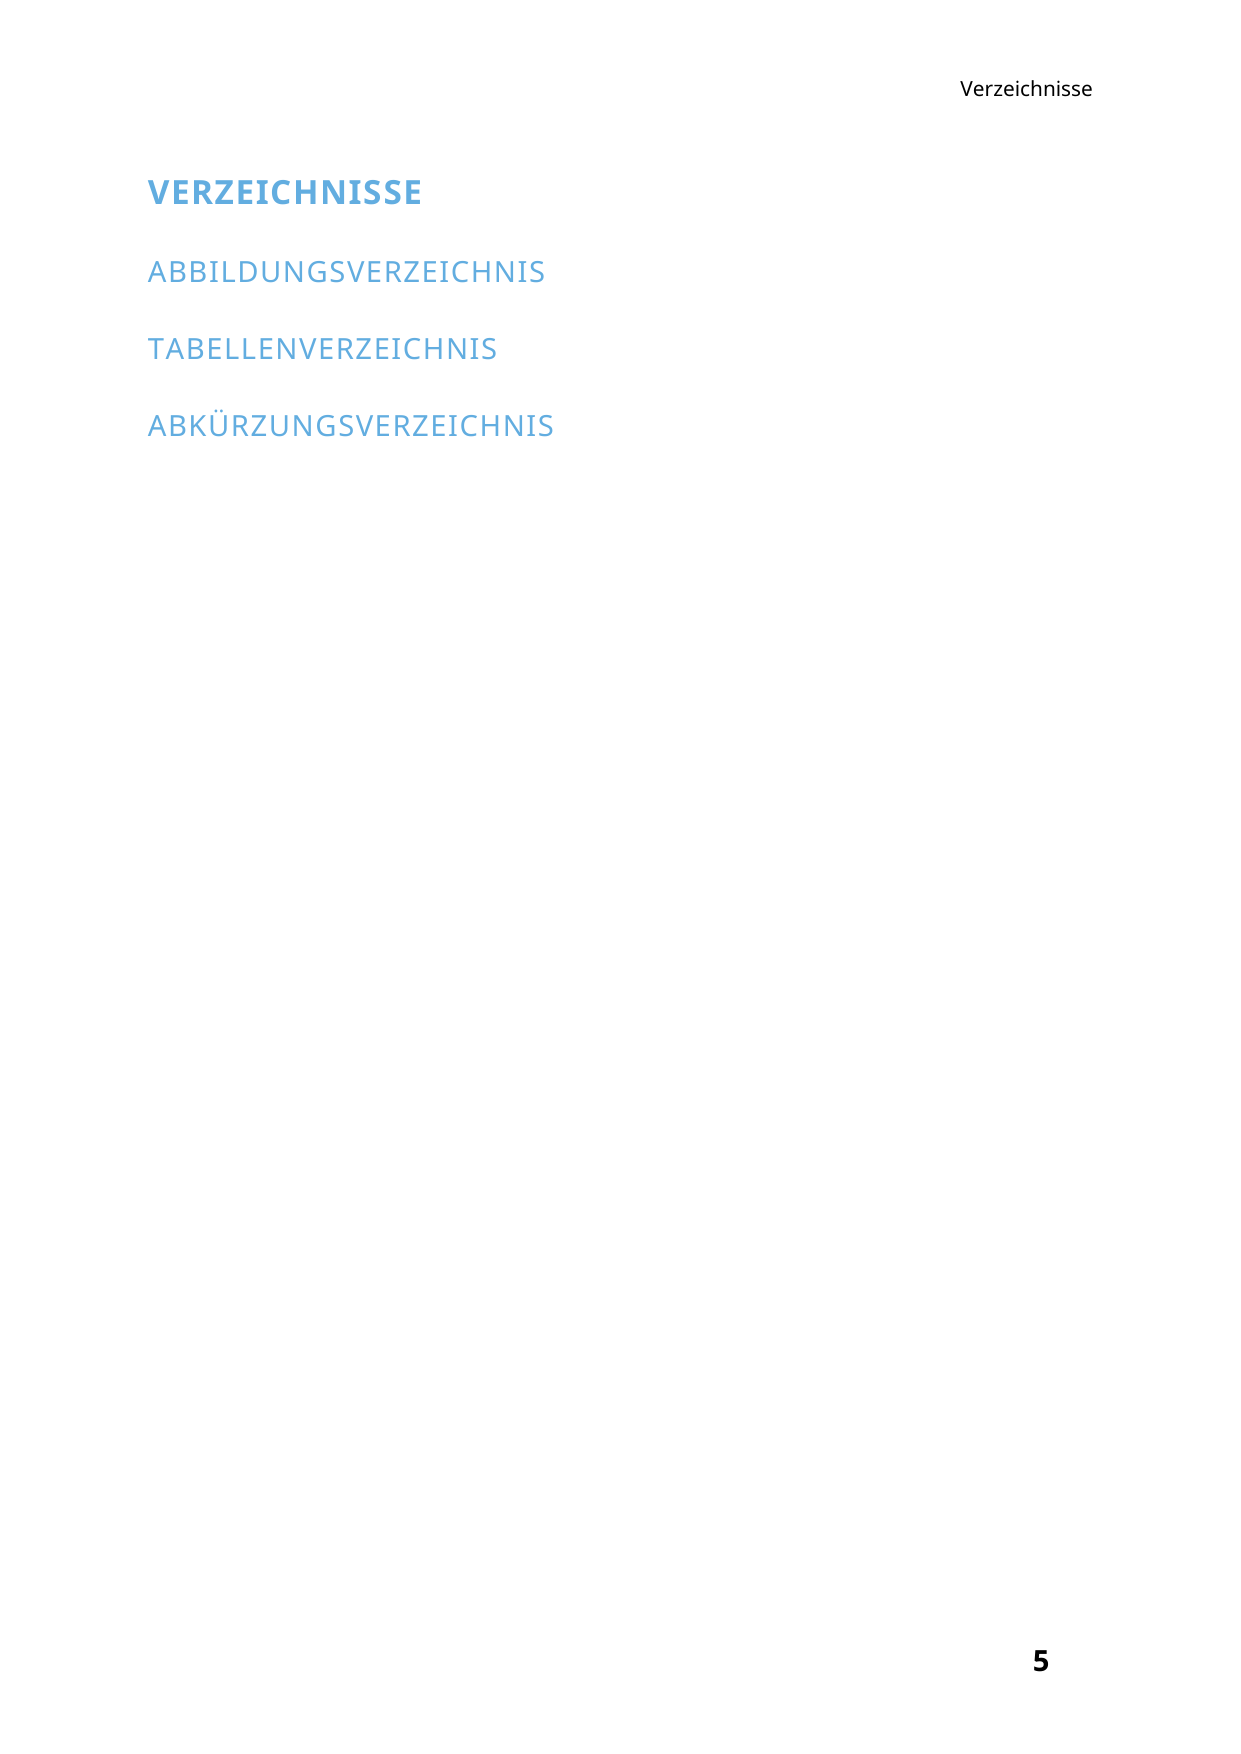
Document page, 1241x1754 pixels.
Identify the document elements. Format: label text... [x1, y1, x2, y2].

text Abkürzungsverzeichnis [148, 406, 1093, 445]
text Abbildungsverzeichnis [148, 251, 1093, 291]
text Tabellenverzeichnis [148, 328, 1093, 368]
text Verzeichnisse [148, 168, 1093, 214]
